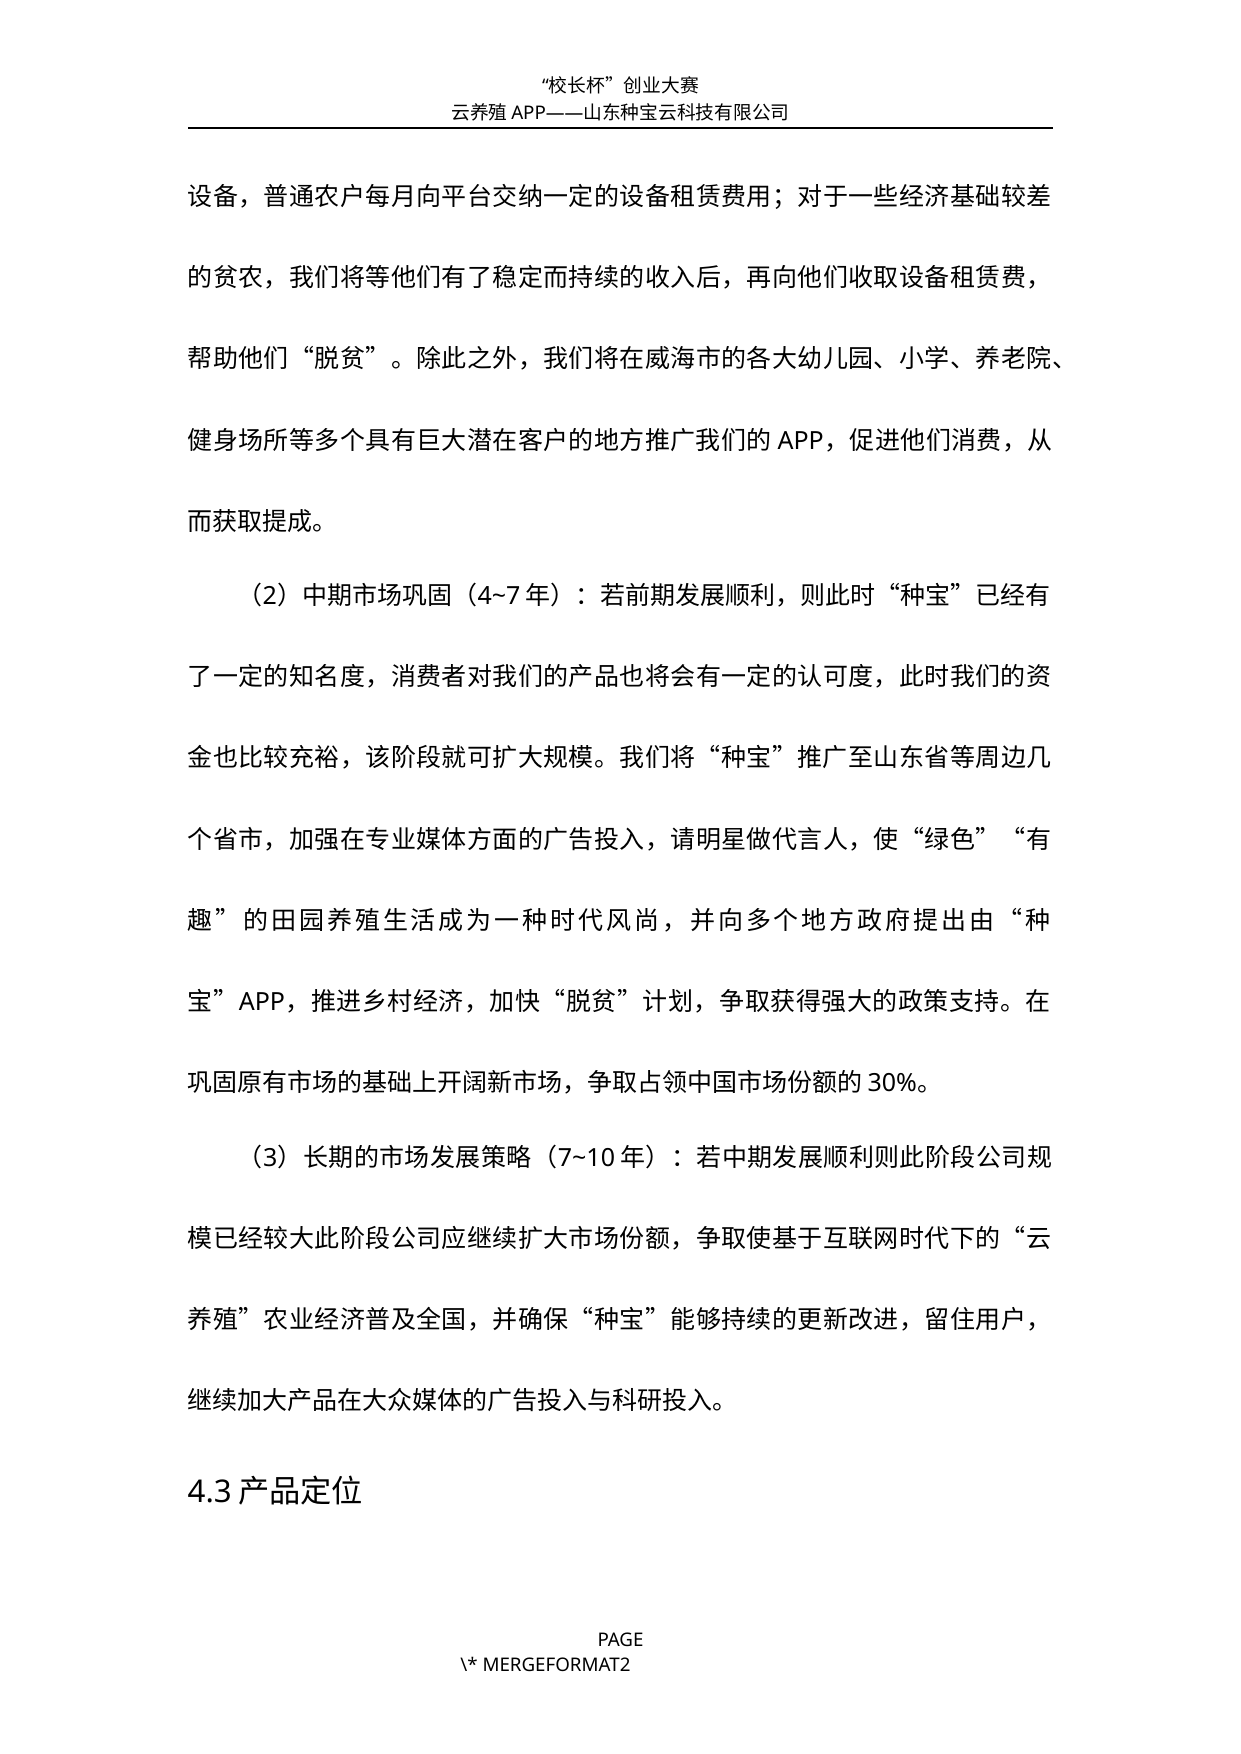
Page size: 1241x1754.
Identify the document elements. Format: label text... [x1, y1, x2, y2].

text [187, 162, 1053, 552]
text （2）中期市场巩固（4~7年）：若前期发展顺利，则此时“种宝”已经有了一定的知名度，消费者对我们的产品也将会有一定的认可度，此时我们的资金也比较充裕，该阶段就可扩大规模。我们将“种宝”推广至山东省等周边几个省市，加强在专业媒体方面的广告投入，请明星做代言人，使“绿色”“有趣”的田园养殖生活成为一种时代风尚，并向多个地方政府提出由“种宝”APP，推进乡村经济，加快“脱贫”计划，争取获得强大的政策支持。在巩固原有市场的基础上开阔新市场，争取占领中国市场份额的30%。 [187, 561, 1053, 1113]
text 4.3产品定位 [187, 1457, 1053, 1522]
text （3）长期的市场发展策略（7~10年）：若中期发展顺利则此阶段公司规模已经较大此阶段公司应继续扩大市场份额，争取使基于互联网时代下的“云养殖”农业经济普及全国，并确保“种宝”能够持续的更新改进，留住用户，继续加大产品在大众媒体的广告投入与科研投入。 [187, 1123, 1053, 1431]
